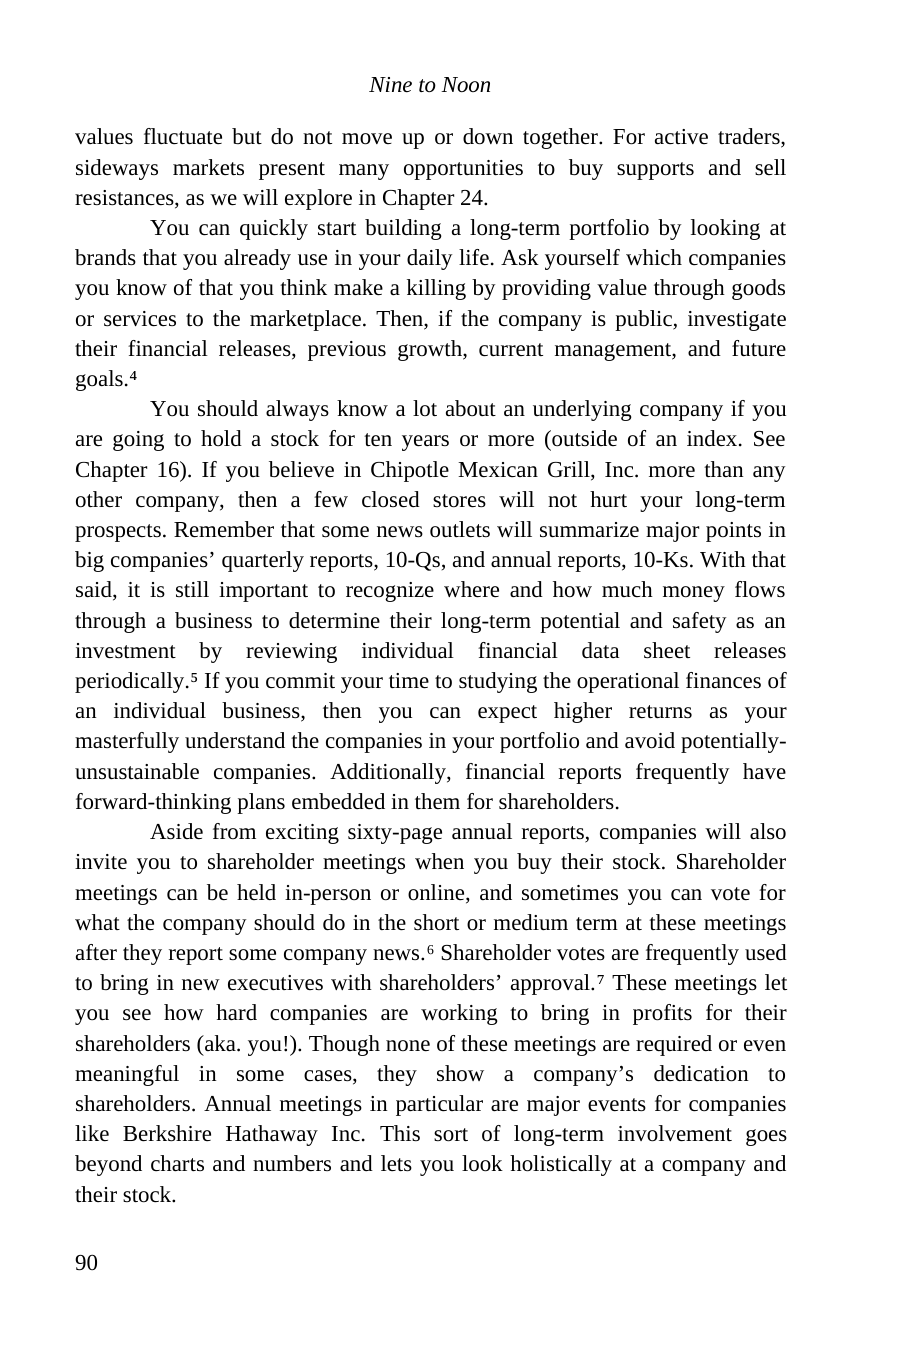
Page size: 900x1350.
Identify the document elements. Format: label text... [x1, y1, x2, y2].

text You should always know a lot about an underlying company if you are going to hold a stock for ten years or more (outside of an index. See Chapter 16). If you believe in Chipotle Mexican Grill, Inc. more than any other company, then a few closed stores will not hurt your long-term prospects. Remember that some news outlets will summarize major points in big companies’ quarterly reports, 10-Qs, and annual reports, 10-Ks. With that said, it is still important to recognize where and how much money flows through a business to determine their long-term potential and safety as an investment by reviewing individual financial data sheet releases periodically.⁵ If you commit your time to studying the operational finances of an individual business, then you can expect higher returns as your masterfully understand the companies in your portfolio and avoid potentially-unsustainable companies. Additionally, financial reports frequently have forward-thinking plans embedded in them for shareholders. [75, 395, 787, 814]
text You can quickly start building a long-term portfolio by looking at brands that you already use in your daily life. Ask yourself which companies you know of that you think make a killing by providing value through goods or services to the marketplace. Then, if the company is public, investigate their financial releases, previous growth, current management, and future goals.⁴ [75, 214, 787, 391]
text Aside from exciting sixty-page annual reports, companies will also invite you to shareholder meetings when you buy their stock. Shareholder meetings can be held in-person or online, and sometimes you can vote for what the company should do in the short or medium term at these meetings after they report some company news.⁶ Shareholder votes are frequently used to bring in new executives with shareholders’ approval.⁷ These meetings let you see how hard companies are working to bring in profits for their shareholders (aka. you!). Though none of these meetings are required or even meaningful in some cases, they show a company’s dedication to shareholders. Annual meetings in particular are major events for companies like Berkshire Hathaway Inc. This sort of long-term involvement goes beyond charts and numbers and lets you look holistically at a company and their stock. [75, 818, 787, 1207]
